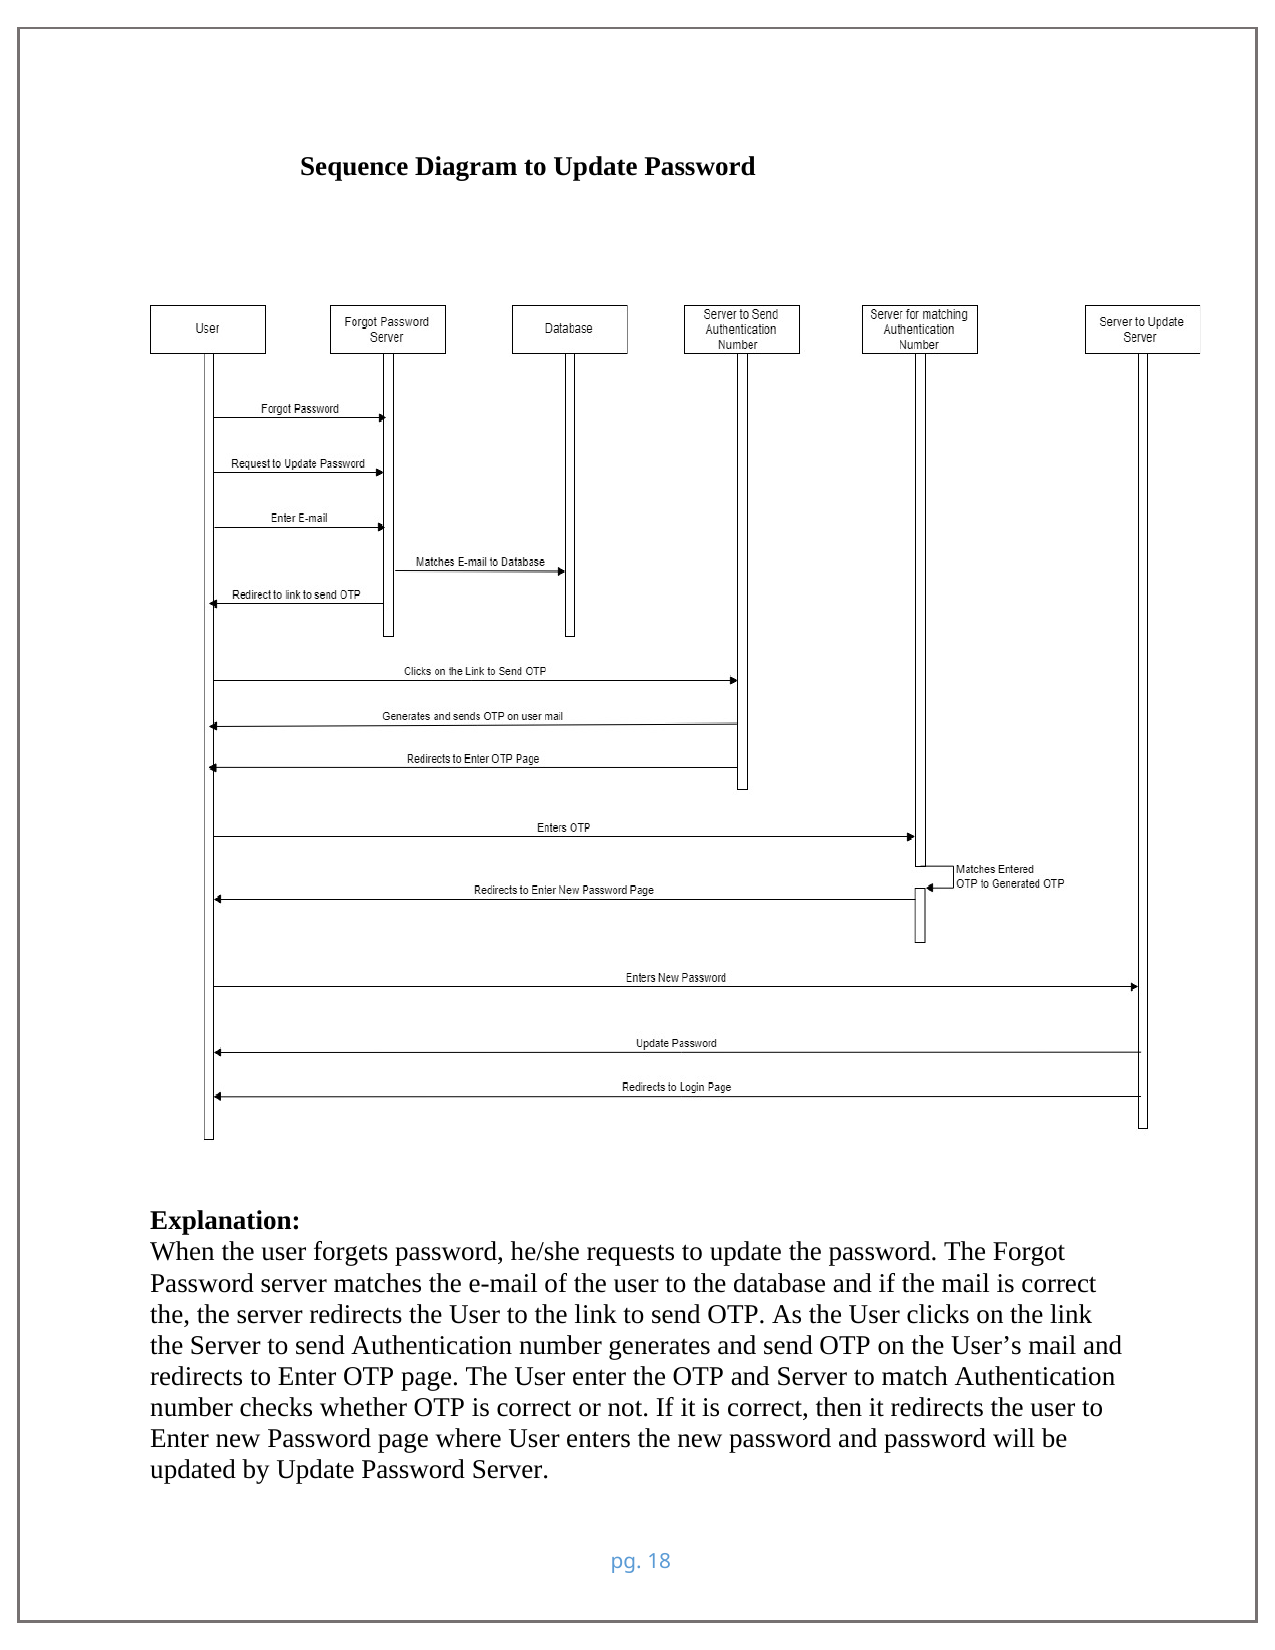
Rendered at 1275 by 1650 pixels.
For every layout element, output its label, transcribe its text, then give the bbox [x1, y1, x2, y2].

picture [150, 305, 1200, 1142]
text When the user forgets password, he/she requests to update the password. The Forgot Password server matches the e-mail of the user to the database and if the mail is correct the, the server redirects the User to the link to send OTP. As the User clicks on the link the Server to send Authentication number generates and send OTP on the User’s mail and redirects to Enter OTP page. The User enter the OTP and Server to match Authentication number checks whether OTP is correct or not. If it is correct, then it redirects the user to Enter new Password page where User enters the new password and password will be updated by Update Password Server. [150, 1236, 1125, 1485]
list Sequence Diagram to Update Password [300, 150, 1125, 181]
text Explanation: [150, 1204, 1125, 1236]
